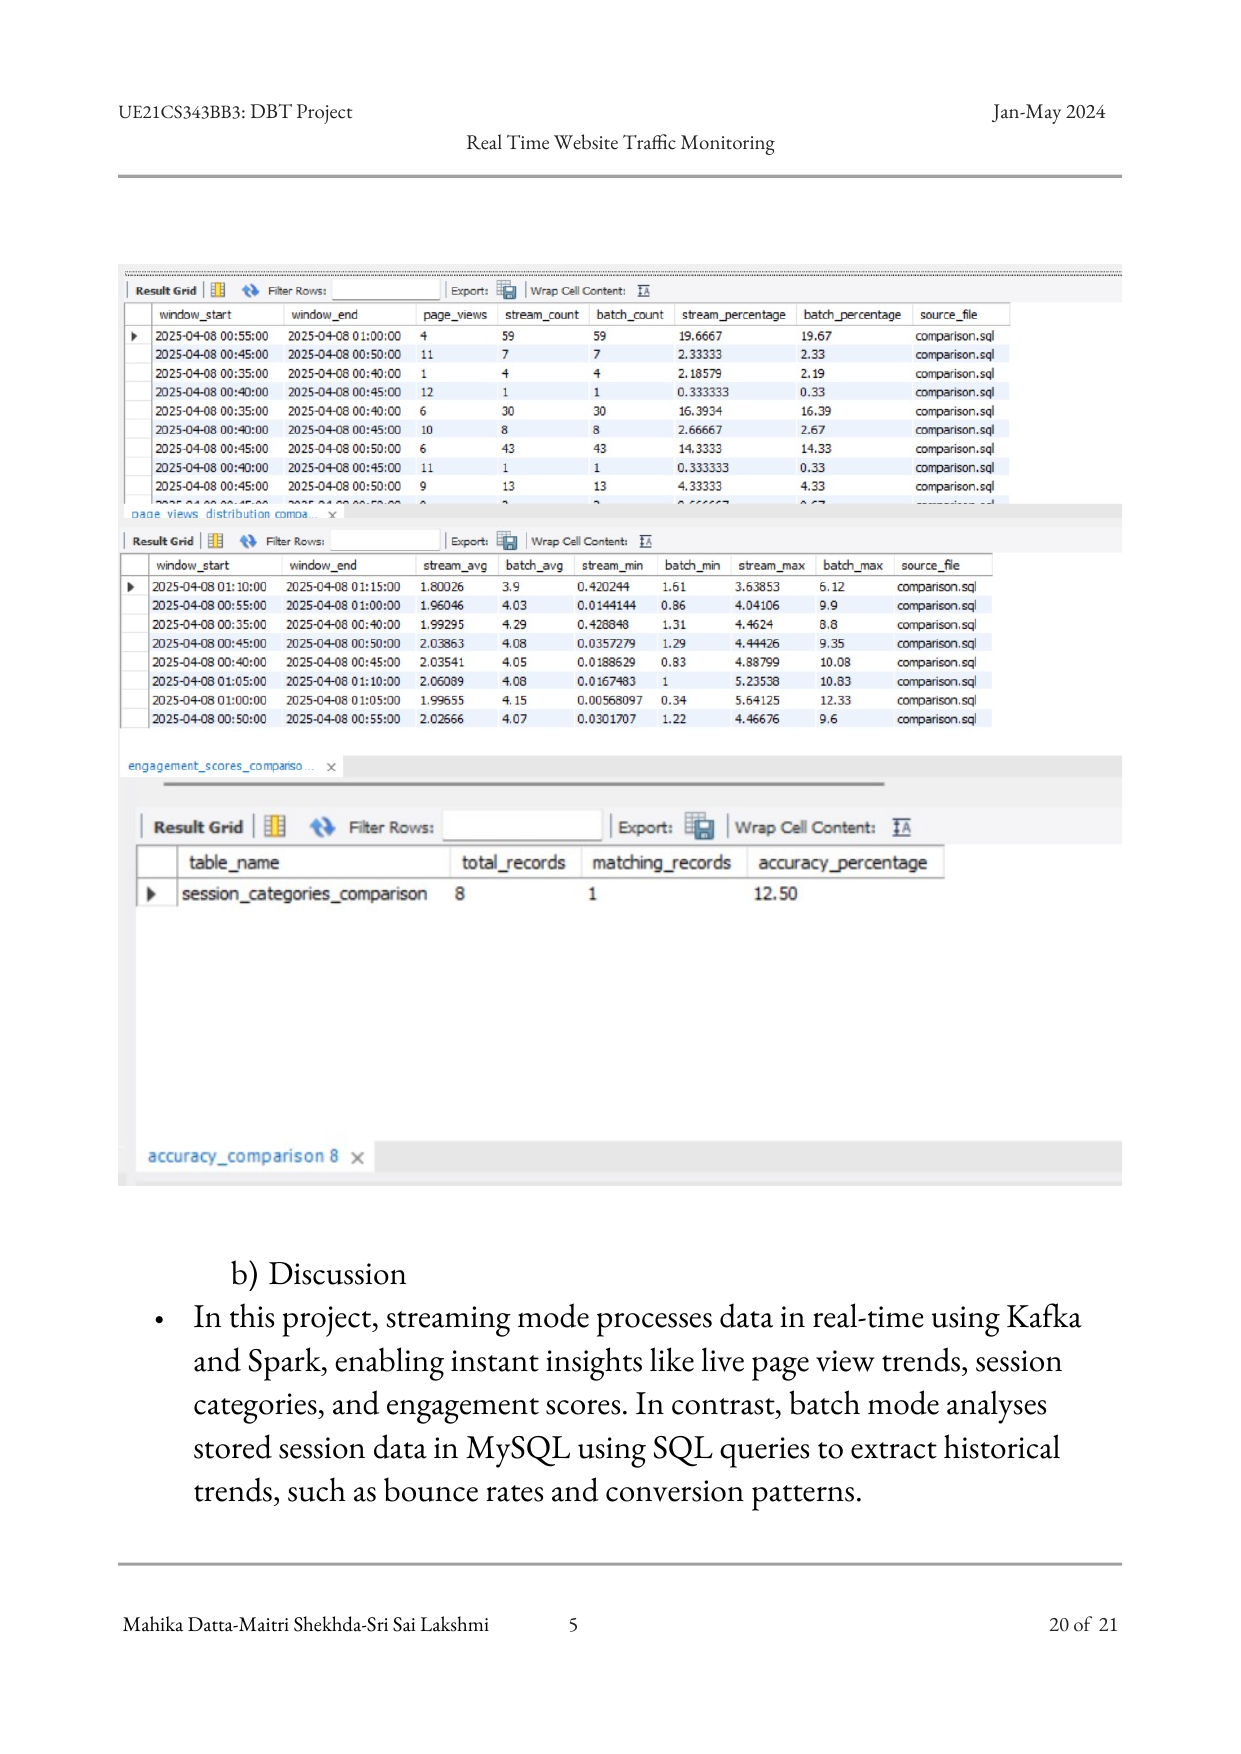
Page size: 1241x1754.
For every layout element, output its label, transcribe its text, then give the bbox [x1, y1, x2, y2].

picture [118, 264, 1123, 1186]
list In this project, streaming mode processes data in real-time using Kafka and Spark, enabling instant insights like live page view trends, session categories, and engagement scores. In contrast, batch mode analyses stored session data in MySQL using SQL queries to extract historical trends, such as bounce rates and conversion patterns. [156, 1294, 1122, 1512]
list Discussion [231, 1251, 1122, 1294]
